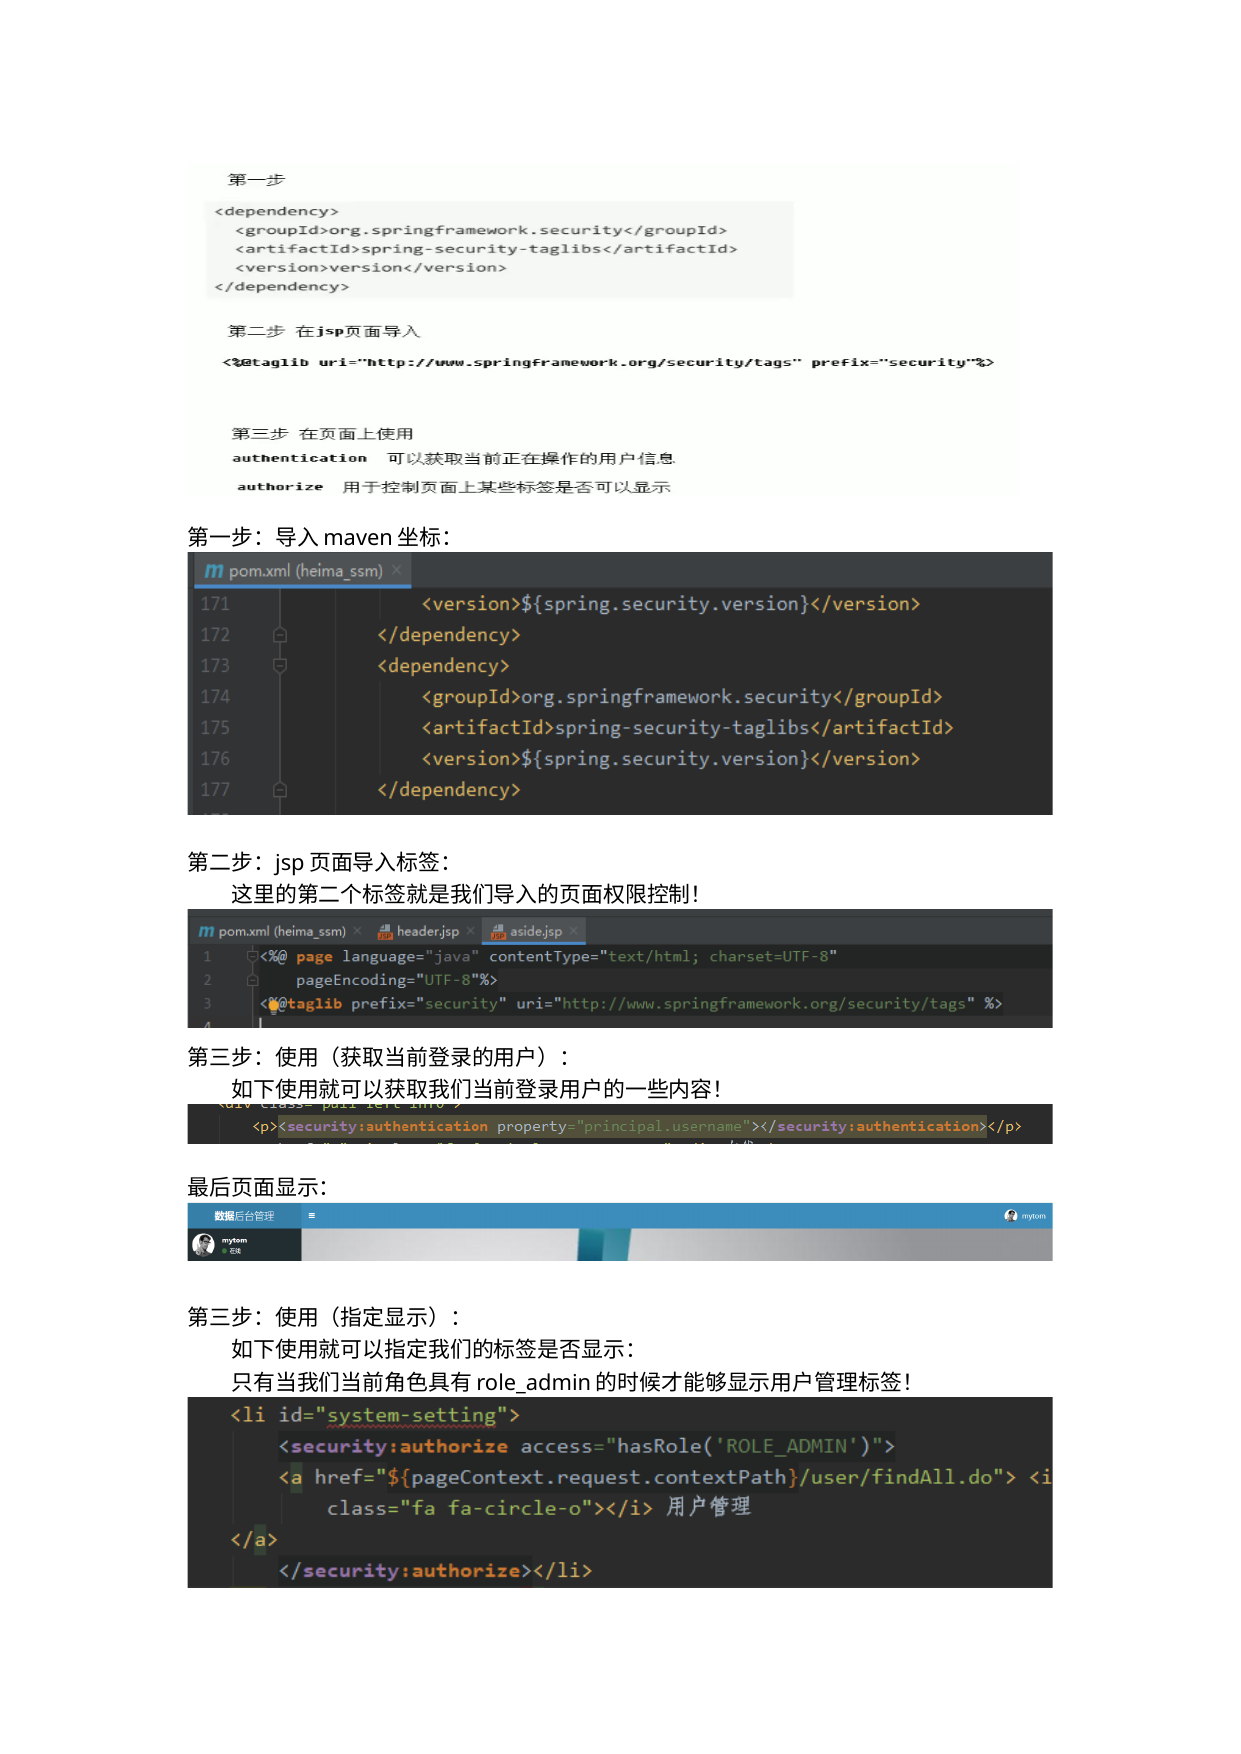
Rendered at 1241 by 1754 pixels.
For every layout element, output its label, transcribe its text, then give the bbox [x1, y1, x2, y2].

picture [187, 1104, 1053, 1144]
text 第二步：jsp页面导入标签： [187, 844, 1053, 877]
text 第三步：使用（获取当前登录的用户）： [187, 1039, 1053, 1072]
picture [187, 1397, 1053, 1588]
text 只有当我们当前角色具有role_admin的时候才能够显示用户管理标签！ [187, 1364, 1053, 1397]
text 如下使用就可以获取我们当前登录用户的一些内容！ [187, 1072, 1053, 1104]
text 如下使用就可以指定我们的标签是否显示： [187, 1332, 1053, 1364]
text 第一步：导入maven坐标： [187, 519, 1053, 552]
picture [187, 909, 1053, 1028]
picture [187, 162, 1019, 496]
text 第三步：使用（指定显示）： [187, 1299, 1053, 1332]
picture [187, 1202, 1053, 1261]
text 这里的第二个标签就是我们导入的页面权限控制！ [187, 877, 1053, 909]
picture [187, 552, 1053, 815]
text 最后页面显示： [187, 1169, 1053, 1202]
